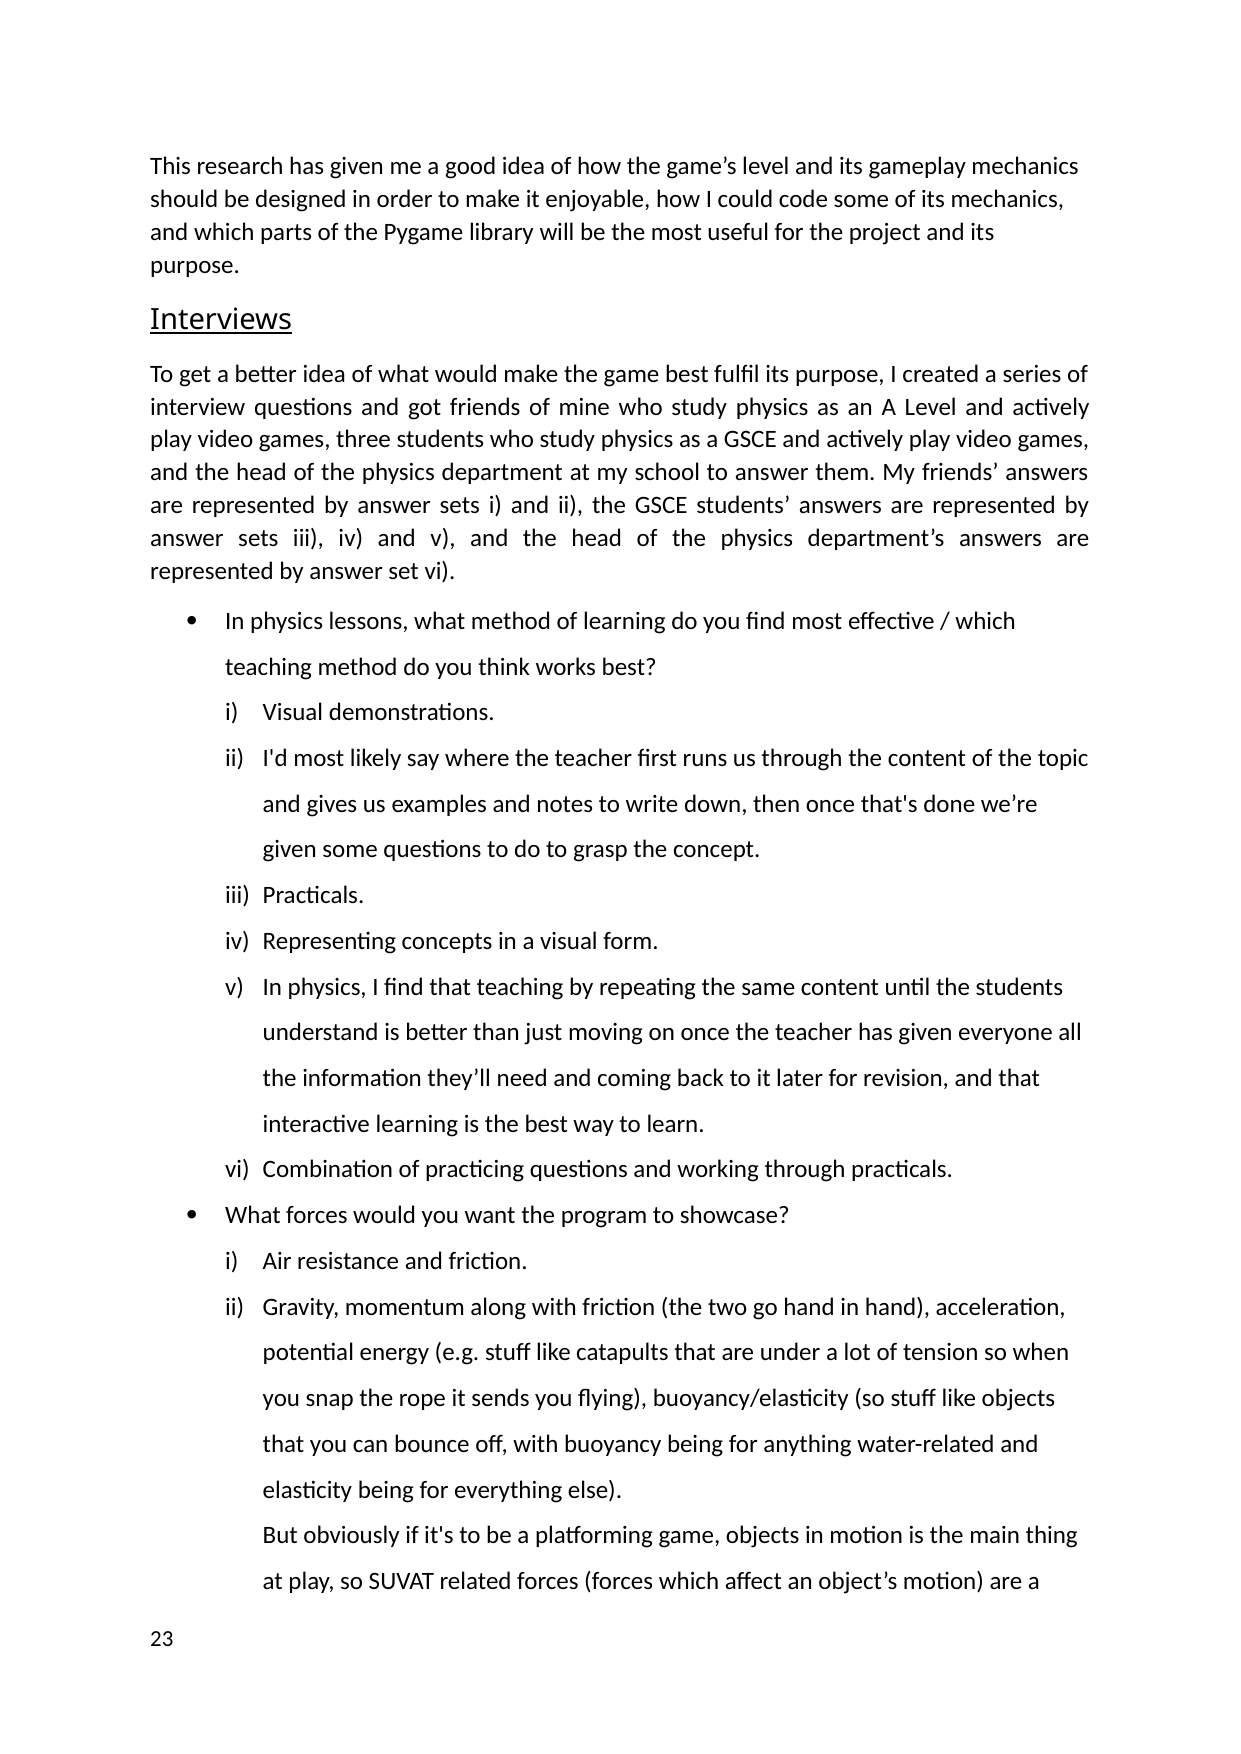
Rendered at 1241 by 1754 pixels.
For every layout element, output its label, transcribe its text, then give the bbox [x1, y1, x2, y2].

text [262, 1519, 1090, 1596]
list Practicals. [225, 879, 1090, 910]
list What forces would you want the program to showcase? [187, 1199, 1090, 1230]
list I'd most likely say where the teacher first runs us through the content of the topic and gives us examples and notes to write down, then once that's done we’re given some questions to do to grasp the concept. [225, 742, 1090, 864]
list Combination of practicing questions and working through practicals. [225, 1154, 1090, 1184]
list Representing concepts in a visual form. [225, 925, 1090, 956]
list Visual demonstrations. [225, 696, 1090, 727]
list Air resistance and friction. [225, 1245, 1090, 1276]
list In physics, I find that teaching by repeating the same content until the students understand is better than just moving on once the teacher has given everyone all the information they’ll need and coming back to it later for revision, and that interactive learning is the best way to learn. [225, 971, 1090, 1138]
subtitle Interviews [150, 298, 1090, 338]
text This research has given me a good idea of how the game’s level and its gameplay mechanics should be designed in order to make it enjoyable, how I could code some of its mechanics, and which parts of the Pygame library will be the most useful for the project and its purpose. [150, 150, 1090, 279]
text To get a better idea of what would make the game best fulfil its purpose, I created a series of interview questions and got friends of mine who study physics as an A Level and actively play video games, three students who study physics as a GSCE and actively play video games, and the head of the physics department at my school to answer them. My friends’ answers are represented by answer sets i) and ii), the GSCE students’ answers are represented by answer sets iii), iv) and v), and the head of the physics department’s answers are represented by answer set vi). [150, 358, 1090, 586]
list Gravity, momentum along with friction (the two go hand in hand), acceleration, potential energy (e.g. stuff like catapults that are under a lot of tension so when you snap the rope it sends you flying), buoyancy/elasticity (so stuff like objects that you can bounce off, with buoyancy being for anything water-related and elasticity being for everything else). [225, 1291, 1090, 1504]
list In physics lessons, what method of learning do you find most effective / which teaching method do you think works best? [187, 605, 1090, 681]
